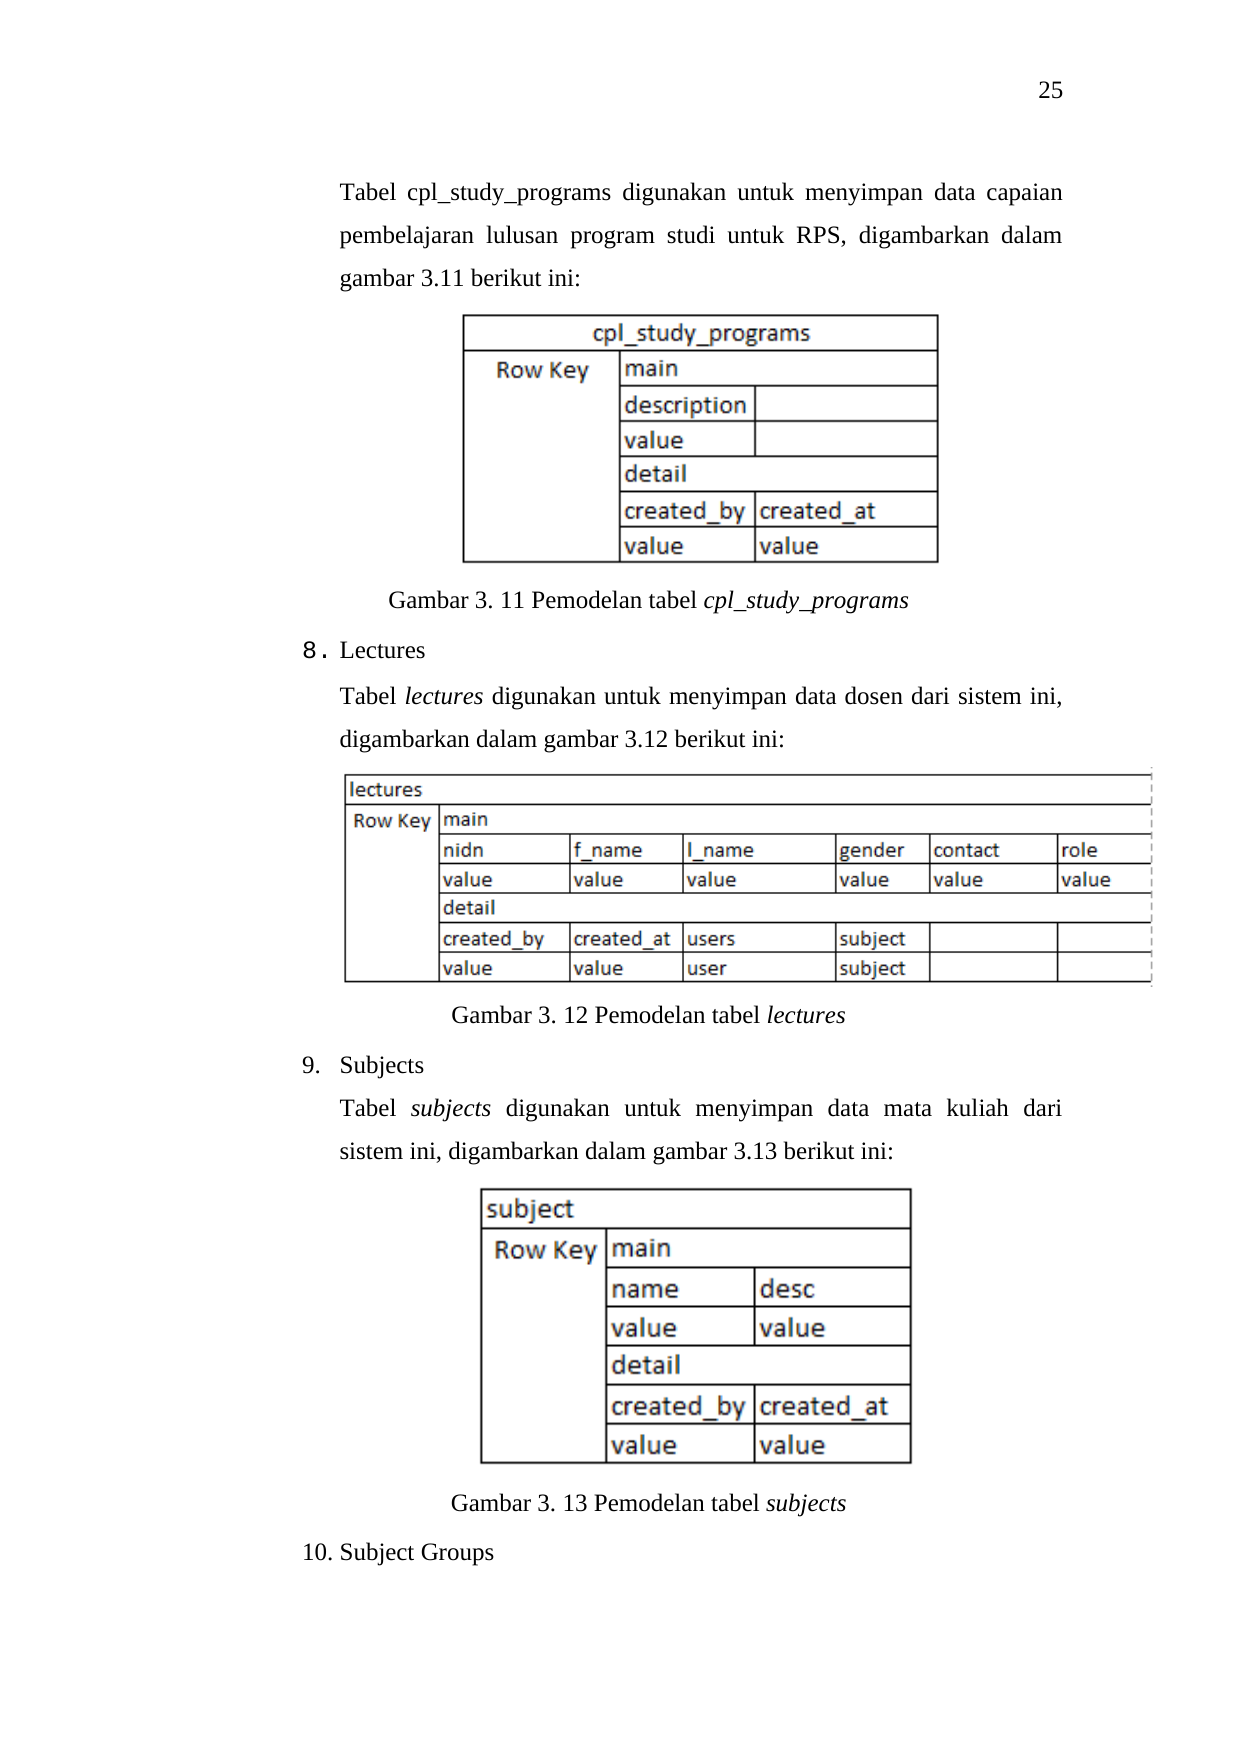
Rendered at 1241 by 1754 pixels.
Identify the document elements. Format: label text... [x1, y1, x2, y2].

list Lectures [302, 635, 1063, 666]
picture [456, 306, 946, 572]
list Tabel subjects digunakan untuk menyimpan data mata kuliah dari sistem ini, digambarkan dalam gambar 3.13 berikut ini: [339, 1093, 1063, 1165]
list Subjects [302, 1050, 1063, 1079]
list Tabel lectures digunakan untuk menyimpan data dosen dari sistem ini, digambarkan dalam gambar 3.12 berikut ini: [339, 681, 1063, 753]
list Tabel cpl_study_programs digunakan untuk menyimpan data capaian pembelajaran lulusan program studi untuk RPS, digambarkan dalam gambar 3.11 berikut ini: [339, 177, 1063, 292]
picture [330, 767, 1157, 987]
picture [473, 1179, 920, 1474]
list Subject Groups [302, 1537, 1063, 1566]
